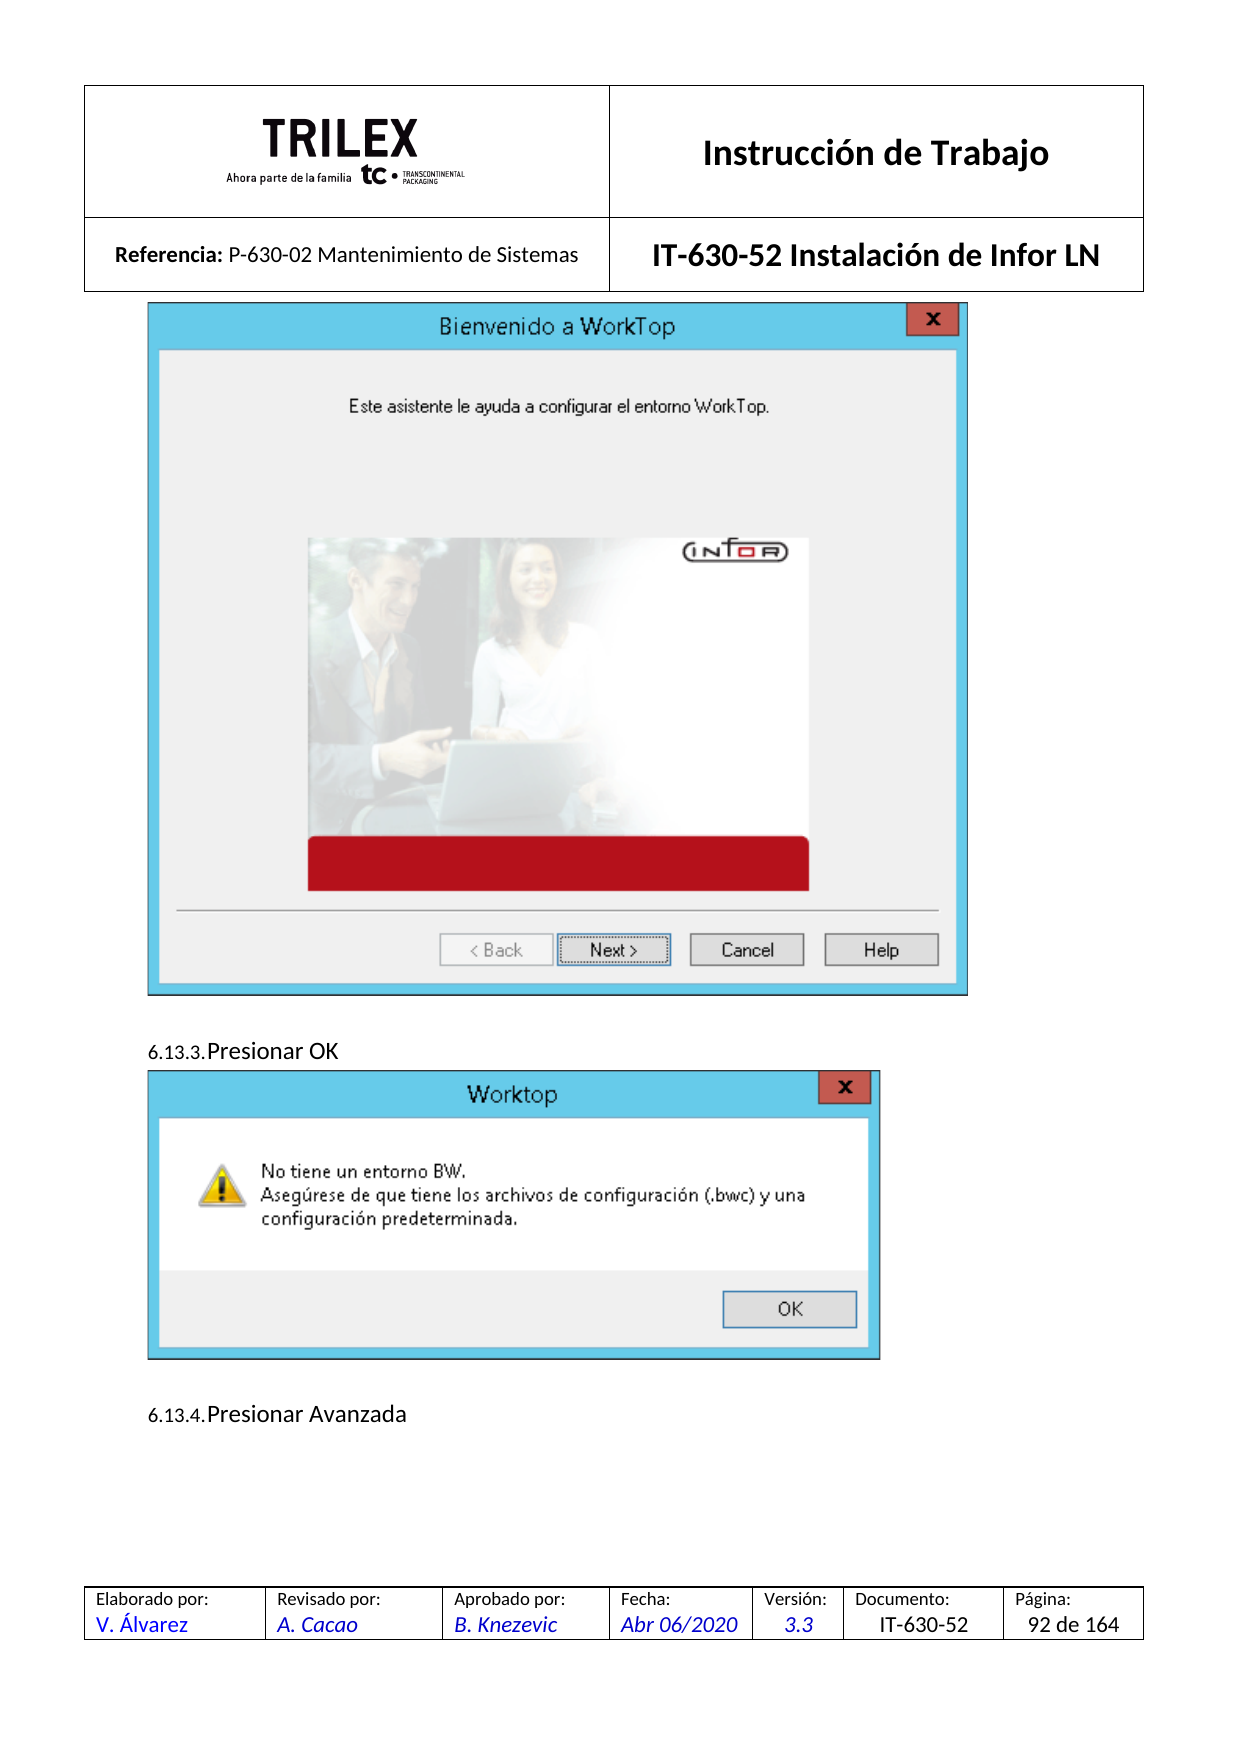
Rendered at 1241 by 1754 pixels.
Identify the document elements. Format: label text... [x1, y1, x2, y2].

picture [147, 1070, 881, 1360]
list Presionar OK [148, 1035, 1166, 1066]
picture [207, 93, 487, 210]
picture [147, 302, 968, 996]
list Presionar Avanzada [148, 1398, 1166, 1429]
